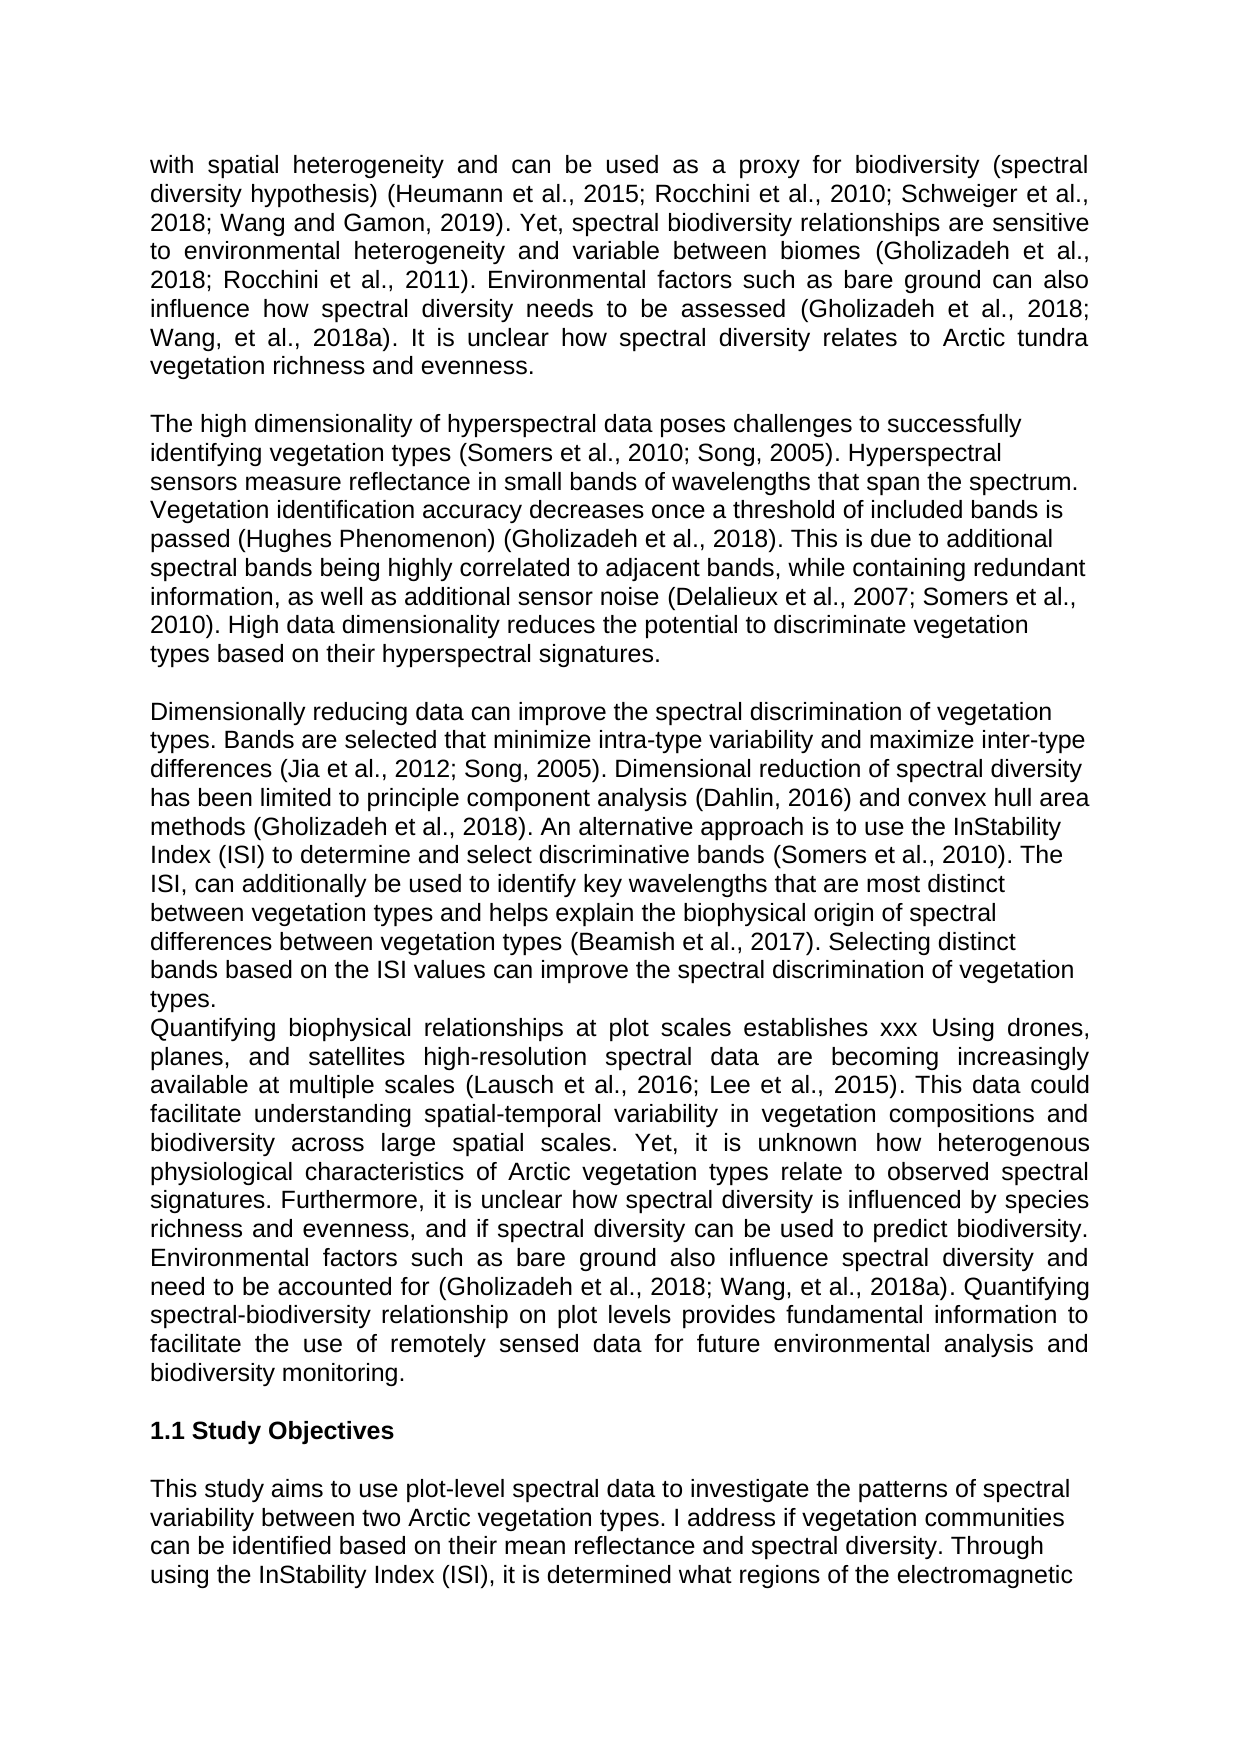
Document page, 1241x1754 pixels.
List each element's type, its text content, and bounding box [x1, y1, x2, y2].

text Quantifying biophysical relationships at plot scales establishes xxx Using drones, planes, and satellites high-resolution spectral data are becoming increasingly available at multiple scales (Lausch et al., 2016; Lee et al., 2015). This data could facilitate understanding spatial-temporal variability in vegetation compositions and biodiversity across large spatial scales. Yet, it is unknown how heterogenous physiological characteristics of Arctic vegetation types relate to observed spectral signatures. Furthermore, it is unclear how spectral diversity is influenced by species richness and evenness, and if spectral diversity can be used to predict biodiversity. Environmental factors such as bare ground also influence spectral diversity and need to be accounted for (Gholizadeh et al., 2018; Wang, et al., 2018a). Quantifying spectral-biodiversity relationship on plot levels provides fundamental information to facilitate the use of remotely sensed data for future environmental analysis and biodiversity monitoring. [150, 1013, 1090, 1387]
text 1.1 Study Objectives [150, 1416, 1090, 1444]
text The high dimensionality of hyperspectral data poses challenges to successfully identifying vegetation types (Somers et al., 2010; Song, 2005). Hyperspectral sensors measure reflectance in small bands of wavelengths that span the spectrum. Vegetation identification accuracy decreases once a threshold of included bands is passed (Hughes Phenomenon) (Gholizadeh et al., 2018). This is due to additional spectral bands being highly correlated to adjacent bands, while containing redundant information, as well as additional sensor noise (Delalieux et al., 2007; Somers et al., 2010). High data dimensionality reduces the potential to discriminate vegetation types based on their hyperspectral signatures. [150, 409, 1090, 668]
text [150, 1474, 1090, 1589]
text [150, 150, 1090, 380]
text Dimensionally reducing data can improve the spectral discrimination of vegetation types. Bands are selected that minimize intra-type variability and maximize inter-type differences (Jia et al., 2012; Song, 2005). Dimensional reduction of spectral diversity has been limited to principle component analysis (Dahlin, 2016) and convex hull area methods (Gholizadeh et al., 2018). An alternative approach is to use the InStability Index (ISI) to determine and select discriminative bands (Somers et al., 2010). The ISI, can additionally be used to identify key wavelengths that are most distinct between vegetation types and helps explain the biophysical origin of spectral differences between vegetation types (Beamish et al., 2017). Selecting distinct bands based on the ISI values can improve the spectral discrimination of vegetation types. [150, 697, 1090, 1013]
